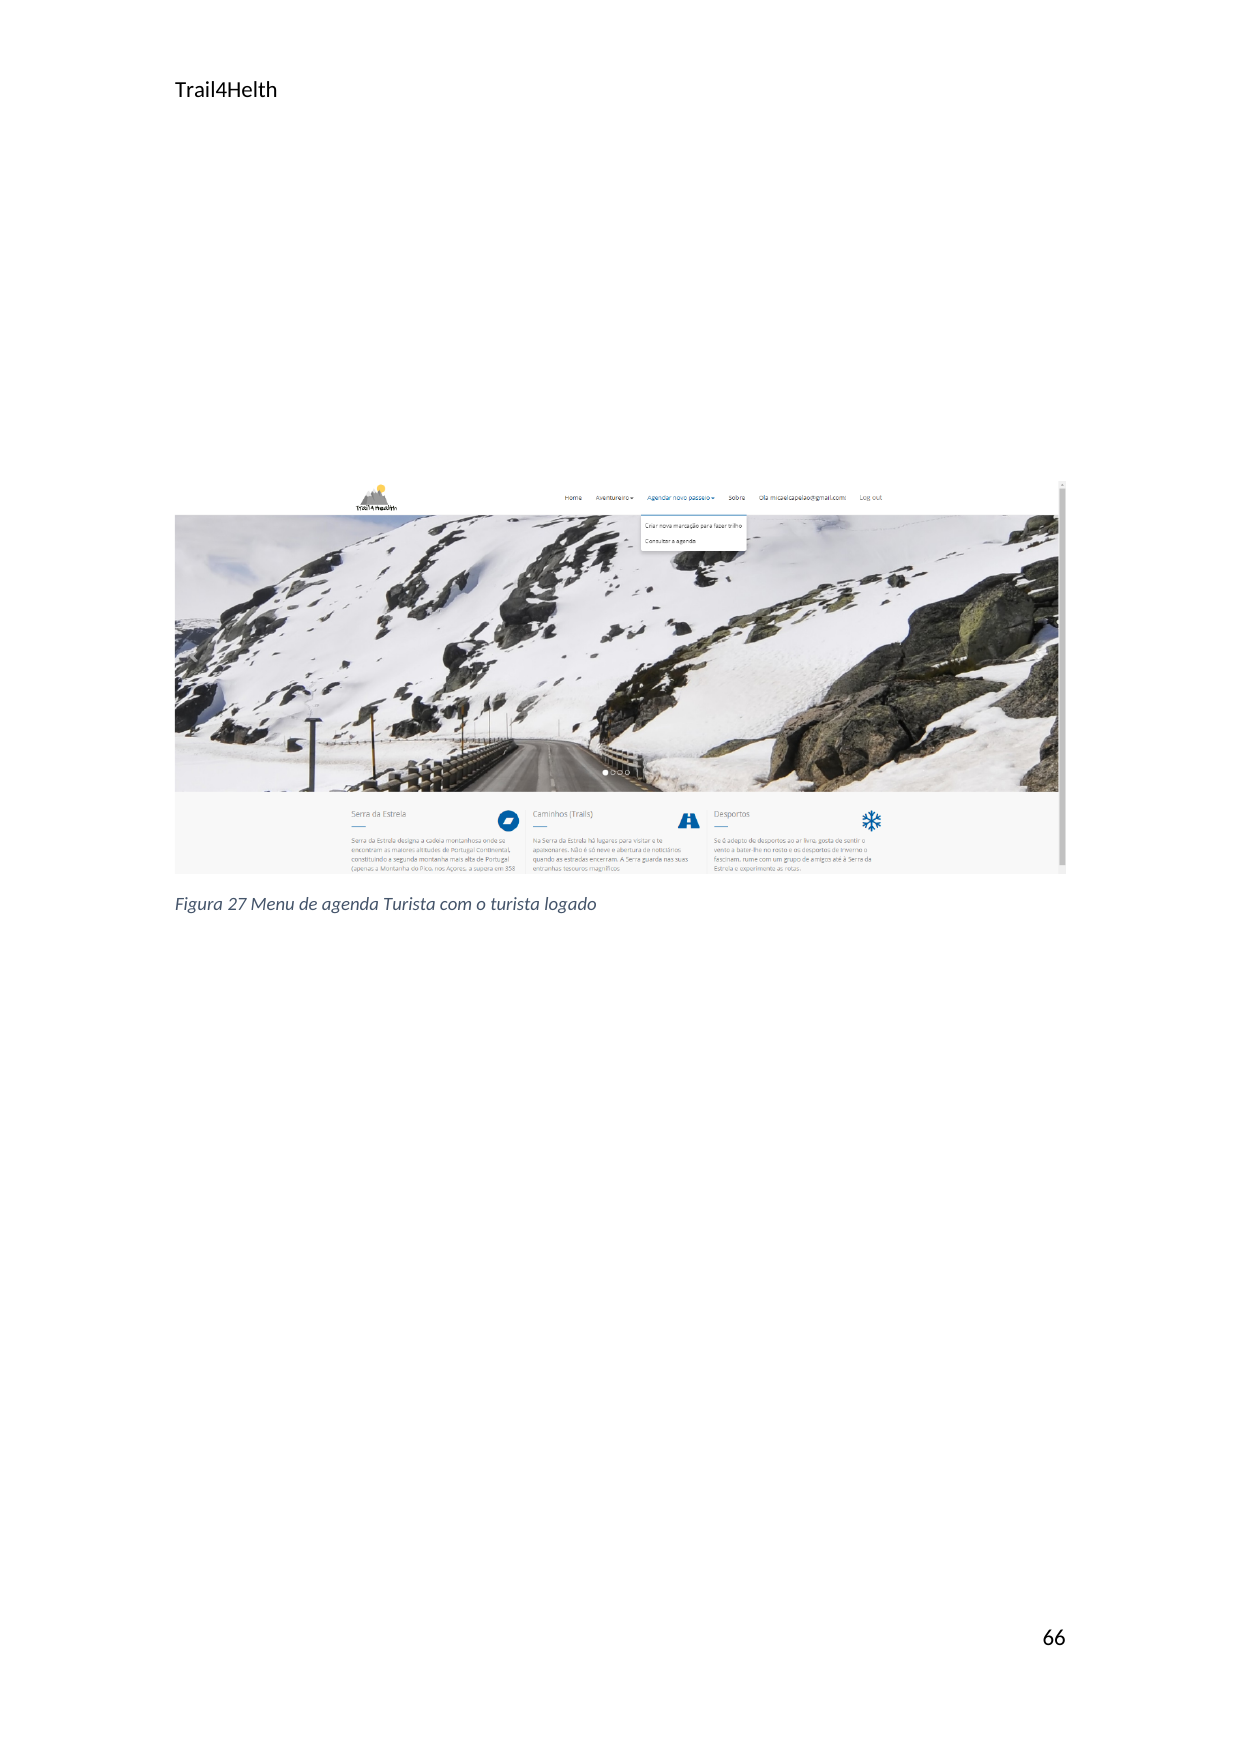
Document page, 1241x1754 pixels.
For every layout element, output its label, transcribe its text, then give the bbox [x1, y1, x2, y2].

picture [174, 174, 1066, 874]
text Figura 27 Menu de agenda Turista com o turista logado [175, 893, 1065, 916]
